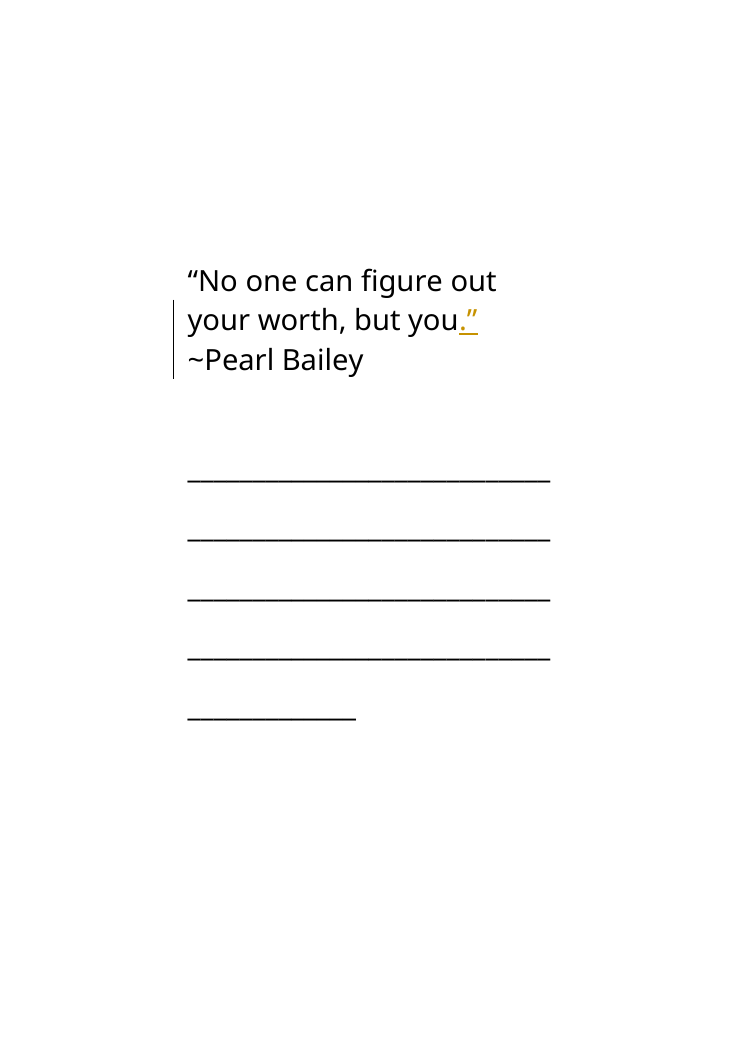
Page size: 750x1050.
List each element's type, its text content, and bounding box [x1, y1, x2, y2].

text “No one can figure out your worth, but you [187, 260, 562, 339]
text ~Pearl Bailey [187, 339, 562, 379]
text _____________________________________________________________________________________________________________________________ [187, 447, 562, 725]
